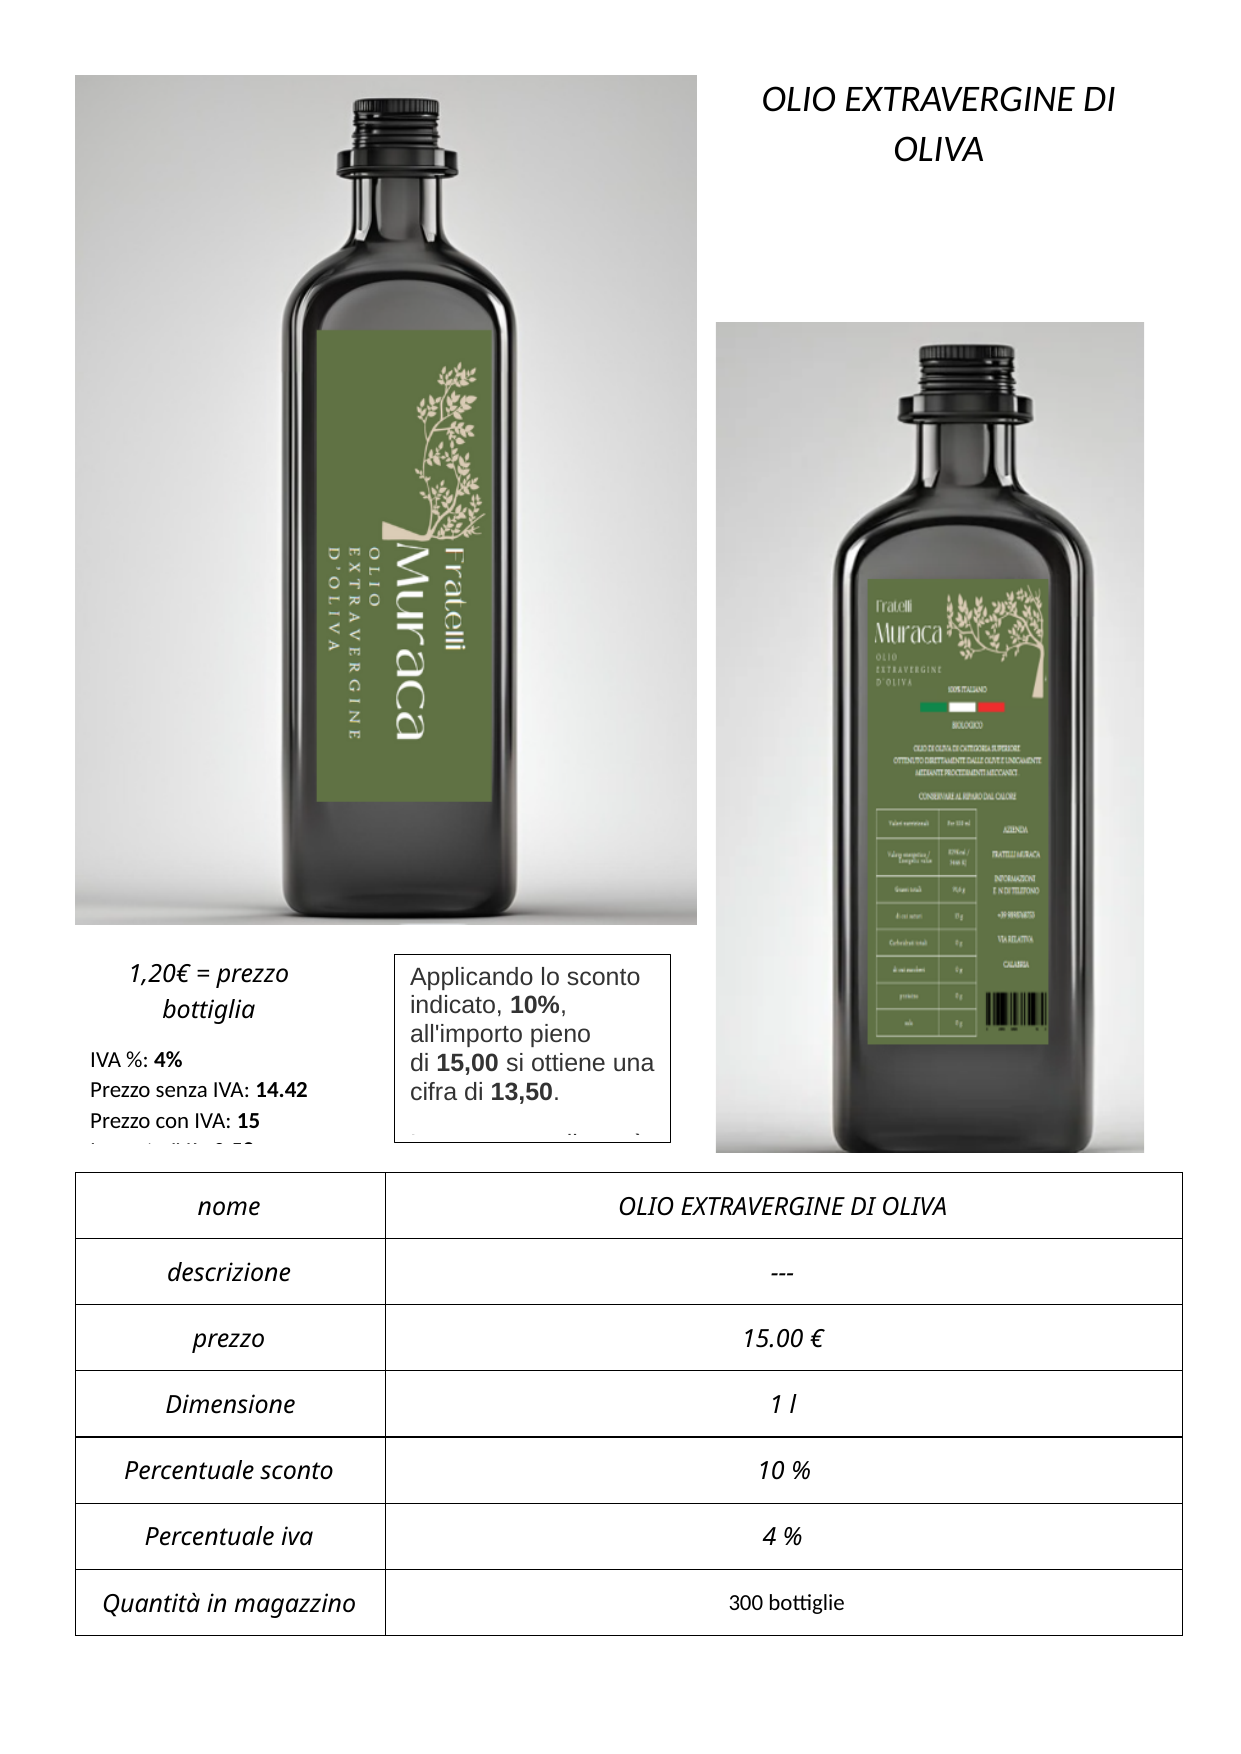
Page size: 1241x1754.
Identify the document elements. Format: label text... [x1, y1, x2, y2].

table_cell --- [386, 1239, 1182, 1304]
table_cell Quantità in magazzino [76, 1570, 385, 1635]
table_cell prezzo [76, 1305, 385, 1370]
table_cell 4 % [386, 1504, 1182, 1569]
table_cell Percentuale sconto [76, 1438, 385, 1502]
table_cell 1 l [386, 1371, 1182, 1436]
table_cell 10 % [386, 1438, 1182, 1502]
table_cell descrizione [76, 1239, 385, 1304]
text OLIO EXTRAVERGINE DI OLIVA [697, 75, 1165, 170]
table_header nome [76, 1173, 385, 1238]
table_cell Percentuale iva [76, 1504, 385, 1569]
table_cell Dimensione [76, 1371, 385, 1436]
picture [715, 322, 1145, 1153]
table_header OLIO EXTRAVERGINE DI OLIVA [386, 1173, 1182, 1238]
table_cell 300 bottiglie [386, 1570, 1182, 1635]
table_cell 15.00 € [386, 1305, 1182, 1370]
